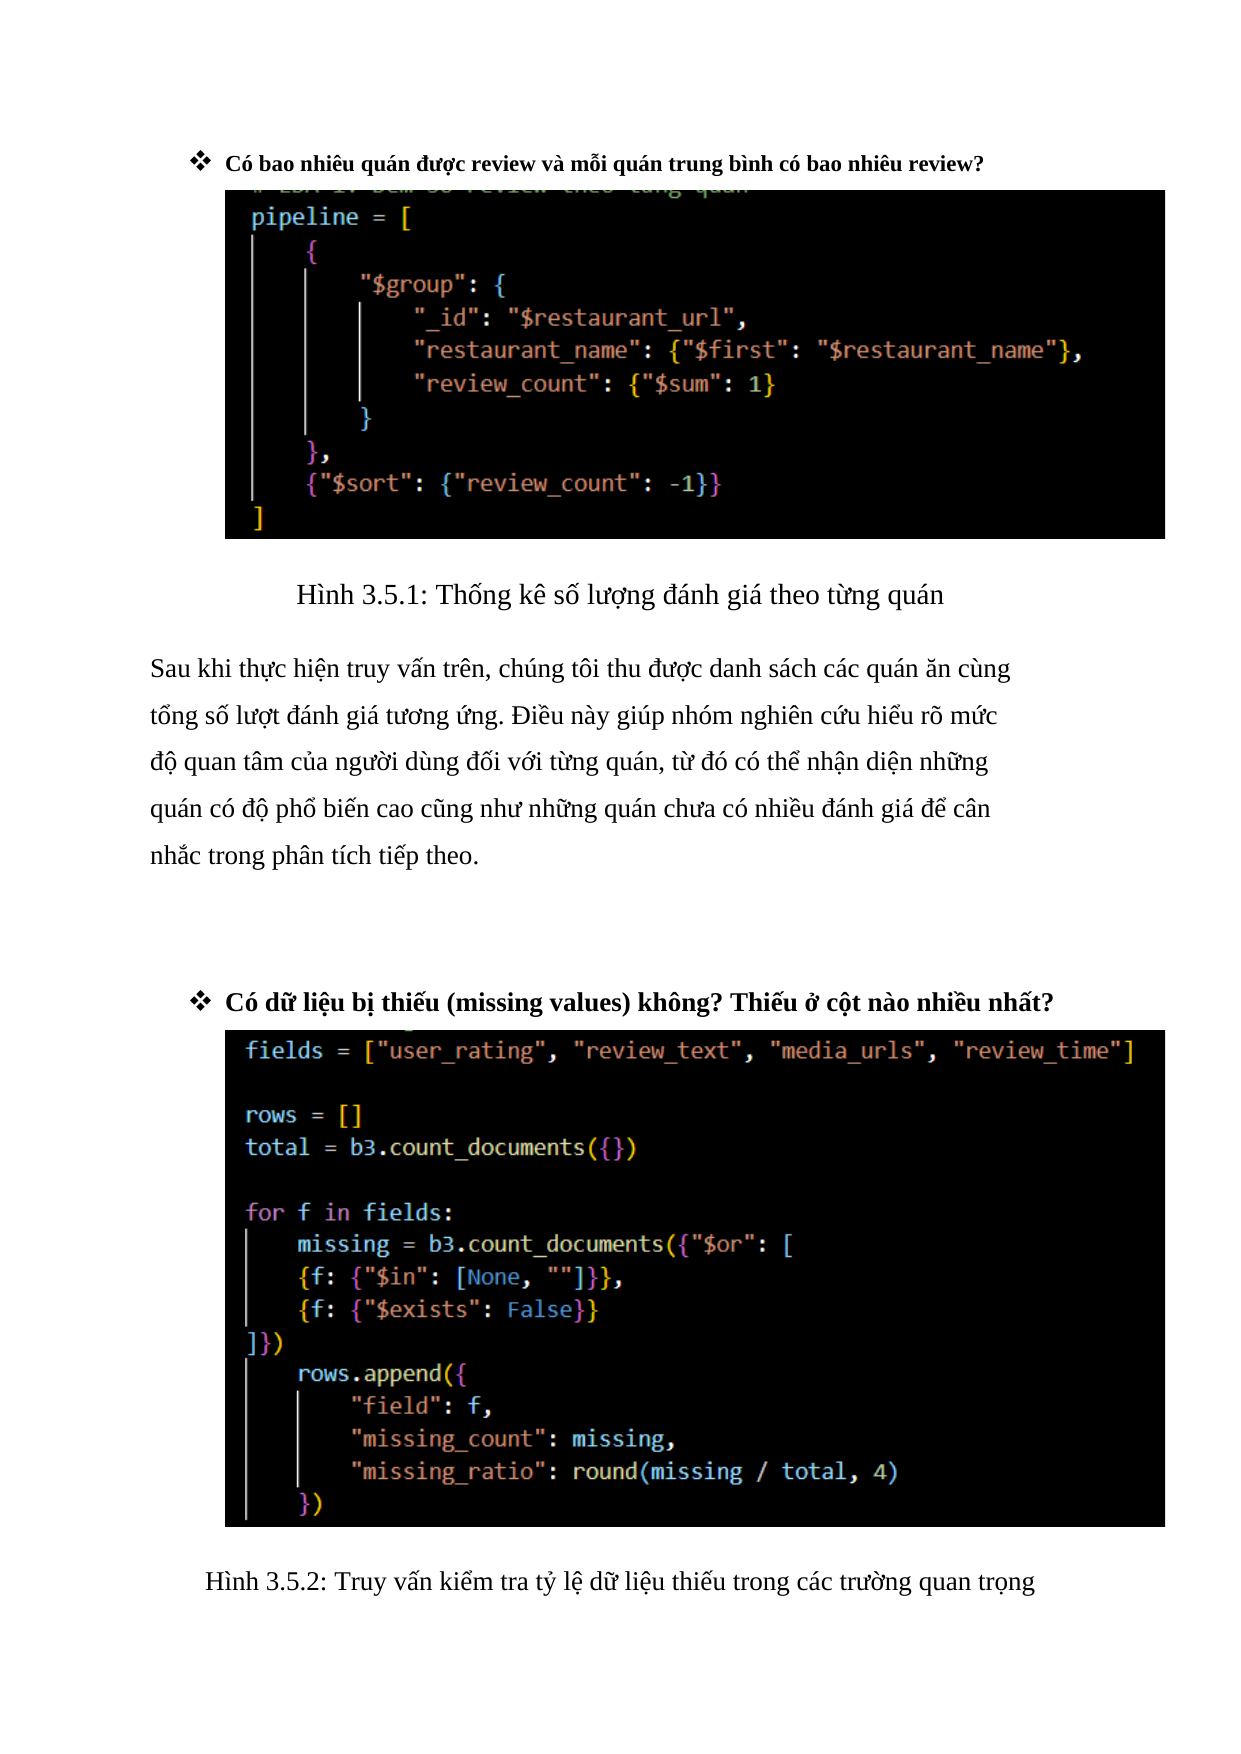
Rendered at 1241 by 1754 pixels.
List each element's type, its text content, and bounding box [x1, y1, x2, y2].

picture [225, 190, 1166, 539]
picture [225, 1030, 1166, 1527]
text Sau khi thực hiện truy vấn trên, chúng tôi thu được danh sách các quán ăn cùng tổng số lượt đánh giá tương ứng. Điều này giúp nhóm nghiên cứu hiểu rõ mức độ quan tâm của người dùng đối với từng quán, từ đó có thể nhận diện những quán có độ phổ biến cao cũng như những quán chưa có nhiều đánh giá để cân nhắc trong phân tích tiếp theo. [150, 652, 1028, 870]
text Hình 3.5.1: Thống kê số lượng đánh giá theo từng quán [150, 577, 1090, 610]
text Hình 3.5.2: Truy vấn kiểm tra tỷ lệ dữ liệu thiếu trong các trường quan trọng [150, 1564, 1090, 1596]
